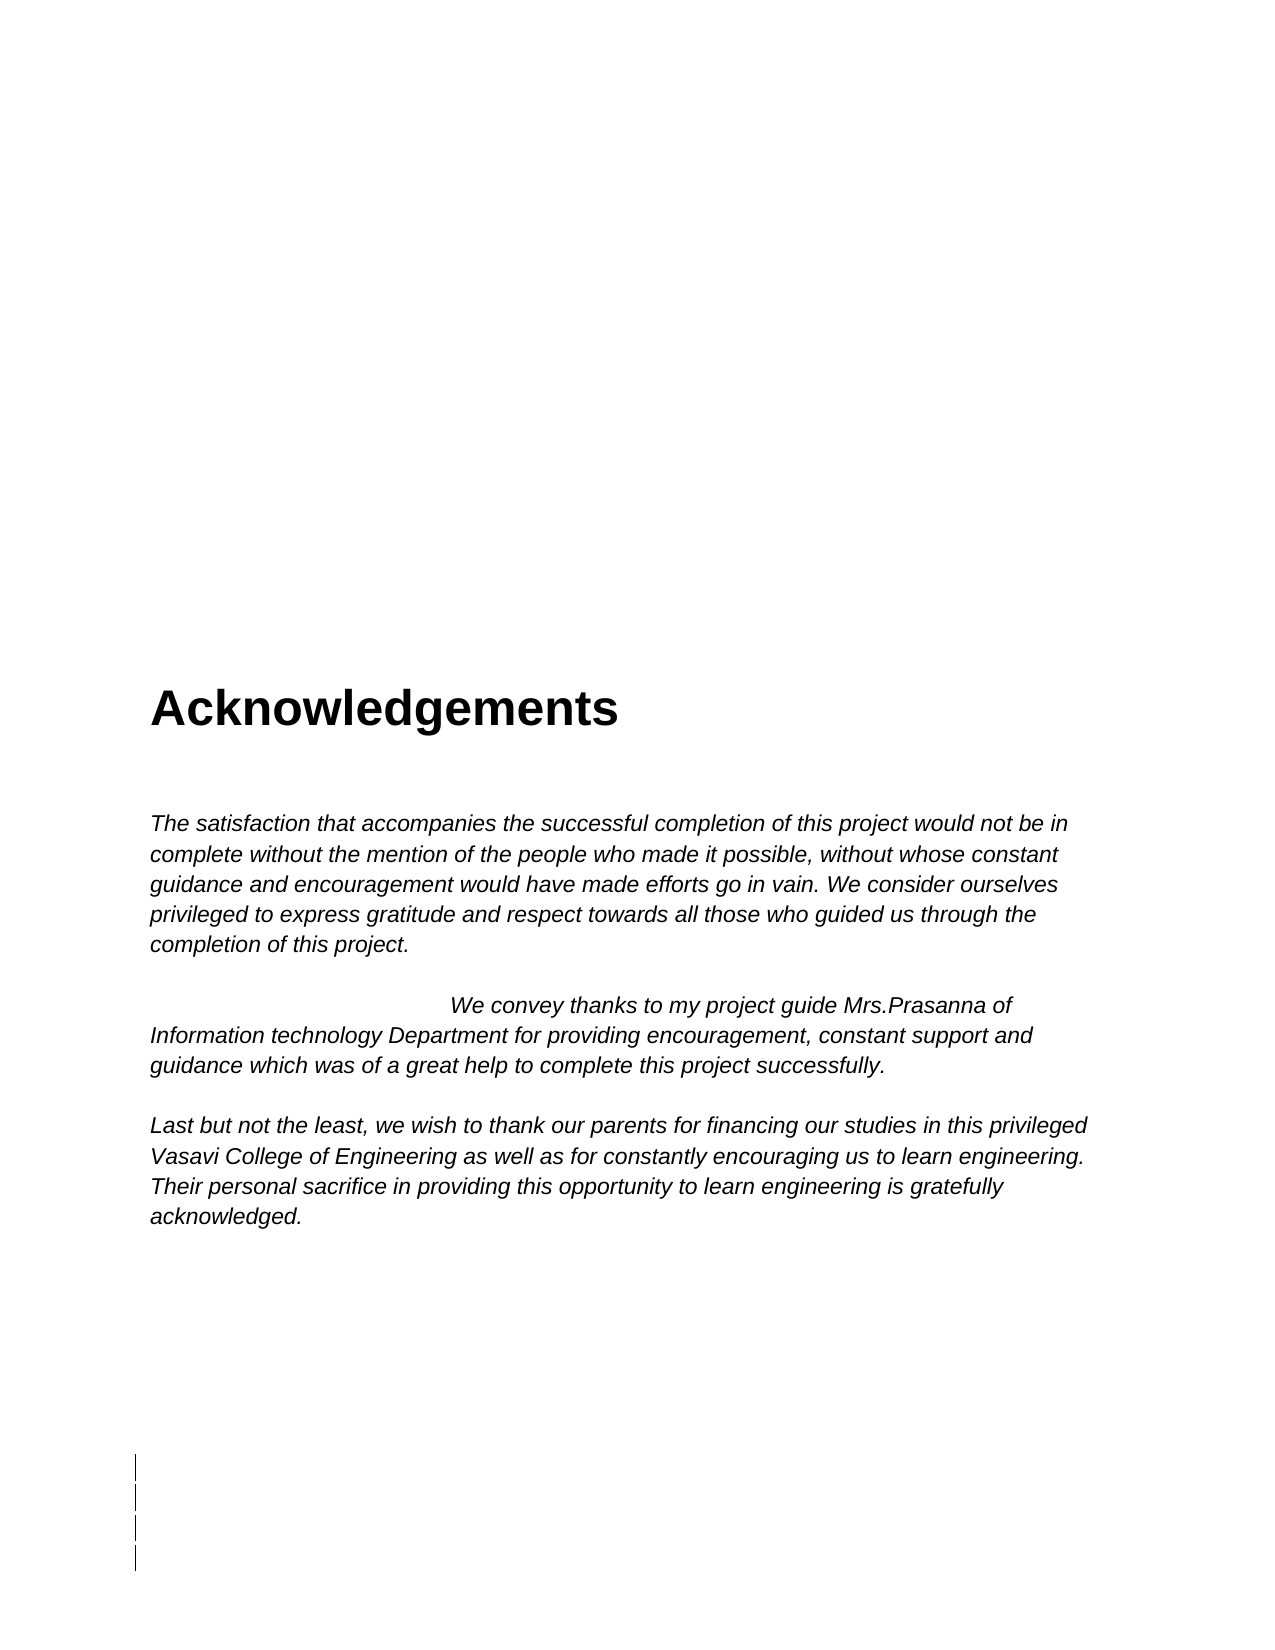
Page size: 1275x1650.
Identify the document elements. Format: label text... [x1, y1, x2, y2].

text We convey thanks to my project guide Mrs.Prasanna of Information technology Department for providing encouragement, constant support and guidance which was of a great help to complete this project successfully. [150, 992, 1125, 1078]
text The satisfaction that accompanies the successful completion of this project would not be in complete without the mention of the people who made it possible, without whose constant guidance and encouragement would have made efforts go in vain. We consider ourselves privileged to express gratitude and respect towards all those who guided us through the completion of this project. [150, 810, 1125, 958]
text Last but not the least, we wish to thank our parents for financing our studies in this privileged Vasavi College of Engineering as well as for constantly encouraging us to learn engineering. Their personal sacrifice in providing this opportunity to learn engineering is gratefully acknowledged. [150, 1112, 1125, 1229]
text Acknowledgements [150, 678, 1125, 736]
